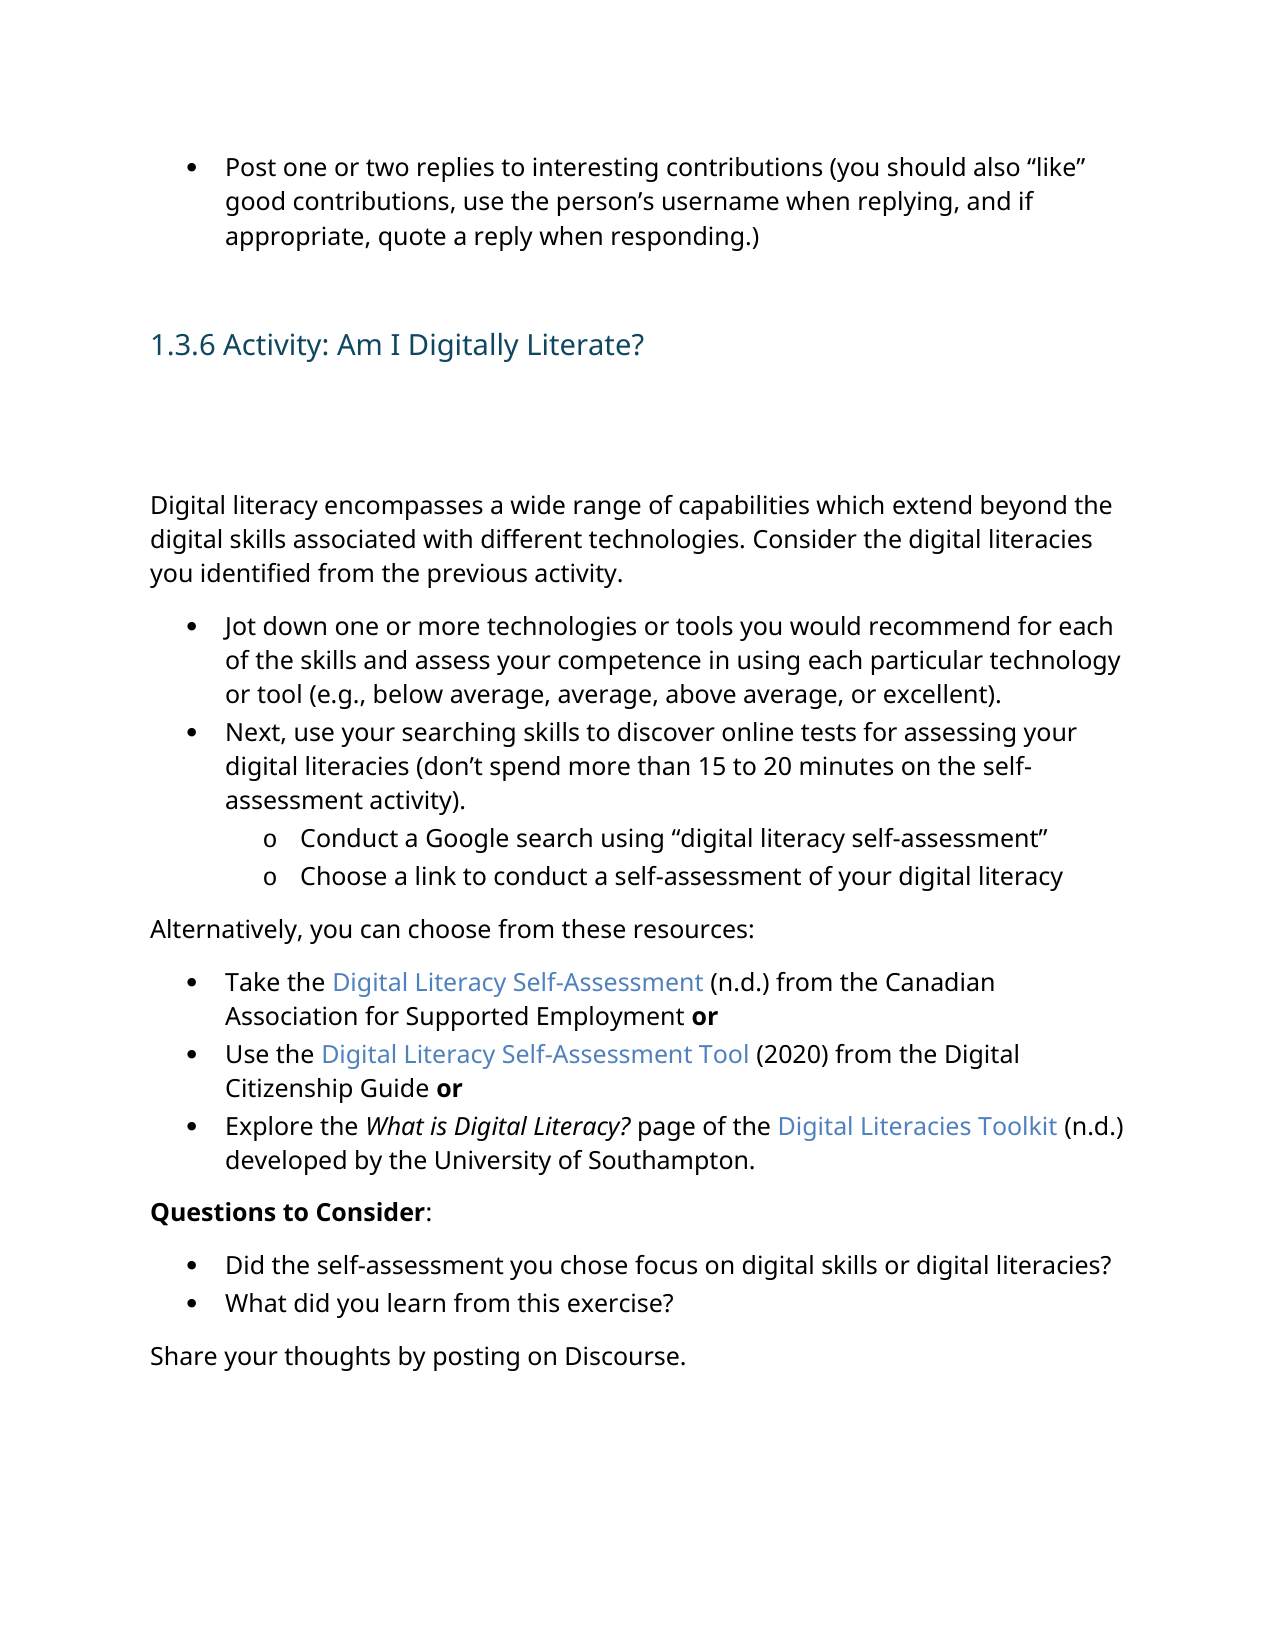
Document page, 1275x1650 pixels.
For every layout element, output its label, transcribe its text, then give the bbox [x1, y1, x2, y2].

list Choose a link to conduct a self-assessment of your digital literacy [262, 859, 1125, 893]
list Post one or two replies to interesting contributions (you should also “like” good contributions, use the person’s username when replying, and if appropriate, quote a reply when responding.) [187, 150, 1125, 252]
subtitle 1.3.6 Activity: Am I Digitally Literate? [150, 324, 1125, 363]
text Alternatively, you can choose from these resources: [150, 912, 1125, 946]
list Did the self-assessment you chose focus on digital skills or digital literacies? [187, 1248, 1125, 1282]
list Jot down one or more technologies or tools you would recommend for each of the skills and assess your competence in using each particular technology or tool (e.g., below average, average, above average, or excellent). [187, 609, 1125, 711]
text Digital literacy encompasses a wide range of capabilities which extend beyond the digital skills associated with different technologies. Consider the digital literacies you identified from the previous activity. [150, 488, 1125, 590]
text Share your thoughts by posting on Discourse. [150, 1338, 1125, 1373]
list What did you learn from this exercise? [187, 1286, 1125, 1320]
list Use the Digital Literacy Self-Assessment Tool (2020) from the Digital Citizenship Guide or [187, 1036, 1125, 1104]
text Questions to Consider: [150, 1195, 1125, 1229]
list Next, use your searching skills to discover online tests for assessing your digital literacies (don’t spend more than 15 to 20 minutes on the self-assessment activity). [187, 715, 1125, 817]
list Take the Digital Literacy Self-Assessment (n.d.) from the Canadian Association for Supported Employment or [187, 964, 1125, 1033]
list Conduct a Google search using “digital literacy self-assessment” [262, 821, 1125, 855]
list Explore the What is Digital Literacy? page of the Digital Literacies Toolkit (n.d.) developed by the University of Southampton. [187, 1108, 1125, 1176]
